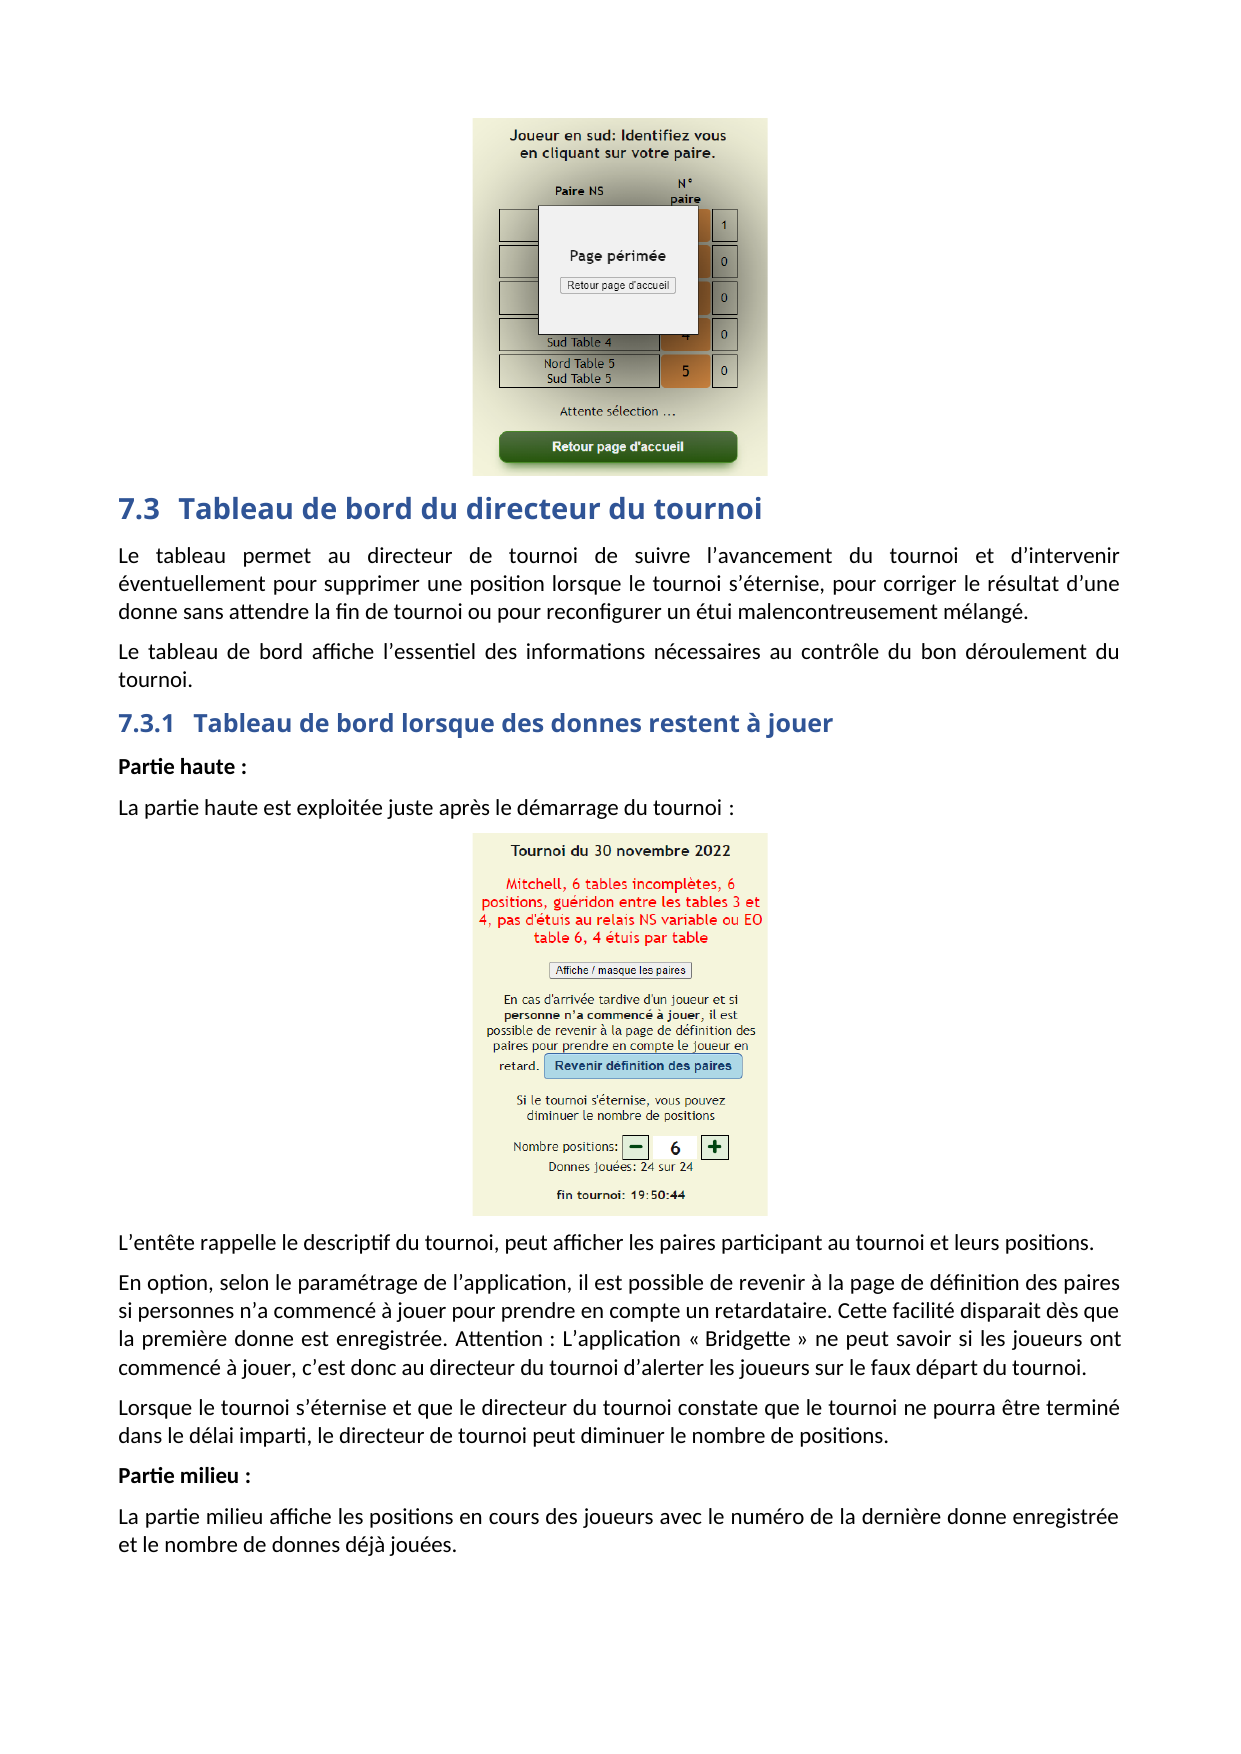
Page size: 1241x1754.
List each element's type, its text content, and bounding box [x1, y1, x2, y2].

text Partie haute : [118, 752, 1122, 780]
text Le tableau de bord affiche l’essentiel des informations nécessaires au contrôle du bon déroulement du tournoi. [118, 637, 1122, 693]
subtitle Tableau de bord du directeur du tournoi [118, 488, 1122, 528]
text L’entête rappelle le descriptif du tournoi, peut afficher les paires participant au tournoi et leurs positions. [118, 1228, 1122, 1256]
text En option, selon le paramétrage de l’application, il est possible de revenir à la page de définition des paires si personnes n’a commencé à jouer pour prendre en compte un retardataire. Cette facilité disparait dès que la première donne est enregistrée. Attention : L’application « Bridgette » ne peut savoir si les joueurs ont commencé à jouer, c’est donc au directeur du tournoi d’alerter les joueurs sur le faux départ du tournoi. [118, 1268, 1122, 1381]
text Lorsque le tournoi s’éternise et que le directeur du tournoi constate que le tournoi ne pourra être terminé dans le délai imparti, le directeur de tournoi peut diminuer le nombre de positions. [118, 1393, 1122, 1449]
picture [472, 833, 768, 1216]
picture [472, 118, 768, 476]
text La partie milieu affiche les positions en cours des joueurs avec le numéro de la dernière donne enregistrée et le nombre de donnes déjà jouées. [118, 1502, 1122, 1558]
text Le tableau permet au directeur de tournoi de suivre l’avancement du tournoi et d’intervenir éventuellement pour supprimer une position lorsque le tournoi s’éternise, pour corriger le résultat d’une donne sans attendre la fin de tournoi ou pour reconfigurer un étui malencontreusement mélangé. [118, 541, 1122, 625]
text Partie milieu : [118, 1462, 1122, 1490]
subtitle Tableau de bord lorsque des donnes restent à jouer [118, 706, 1122, 740]
text La partie haute est exploitée juste après le démarrage du tournoi : [118, 793, 1122, 821]
